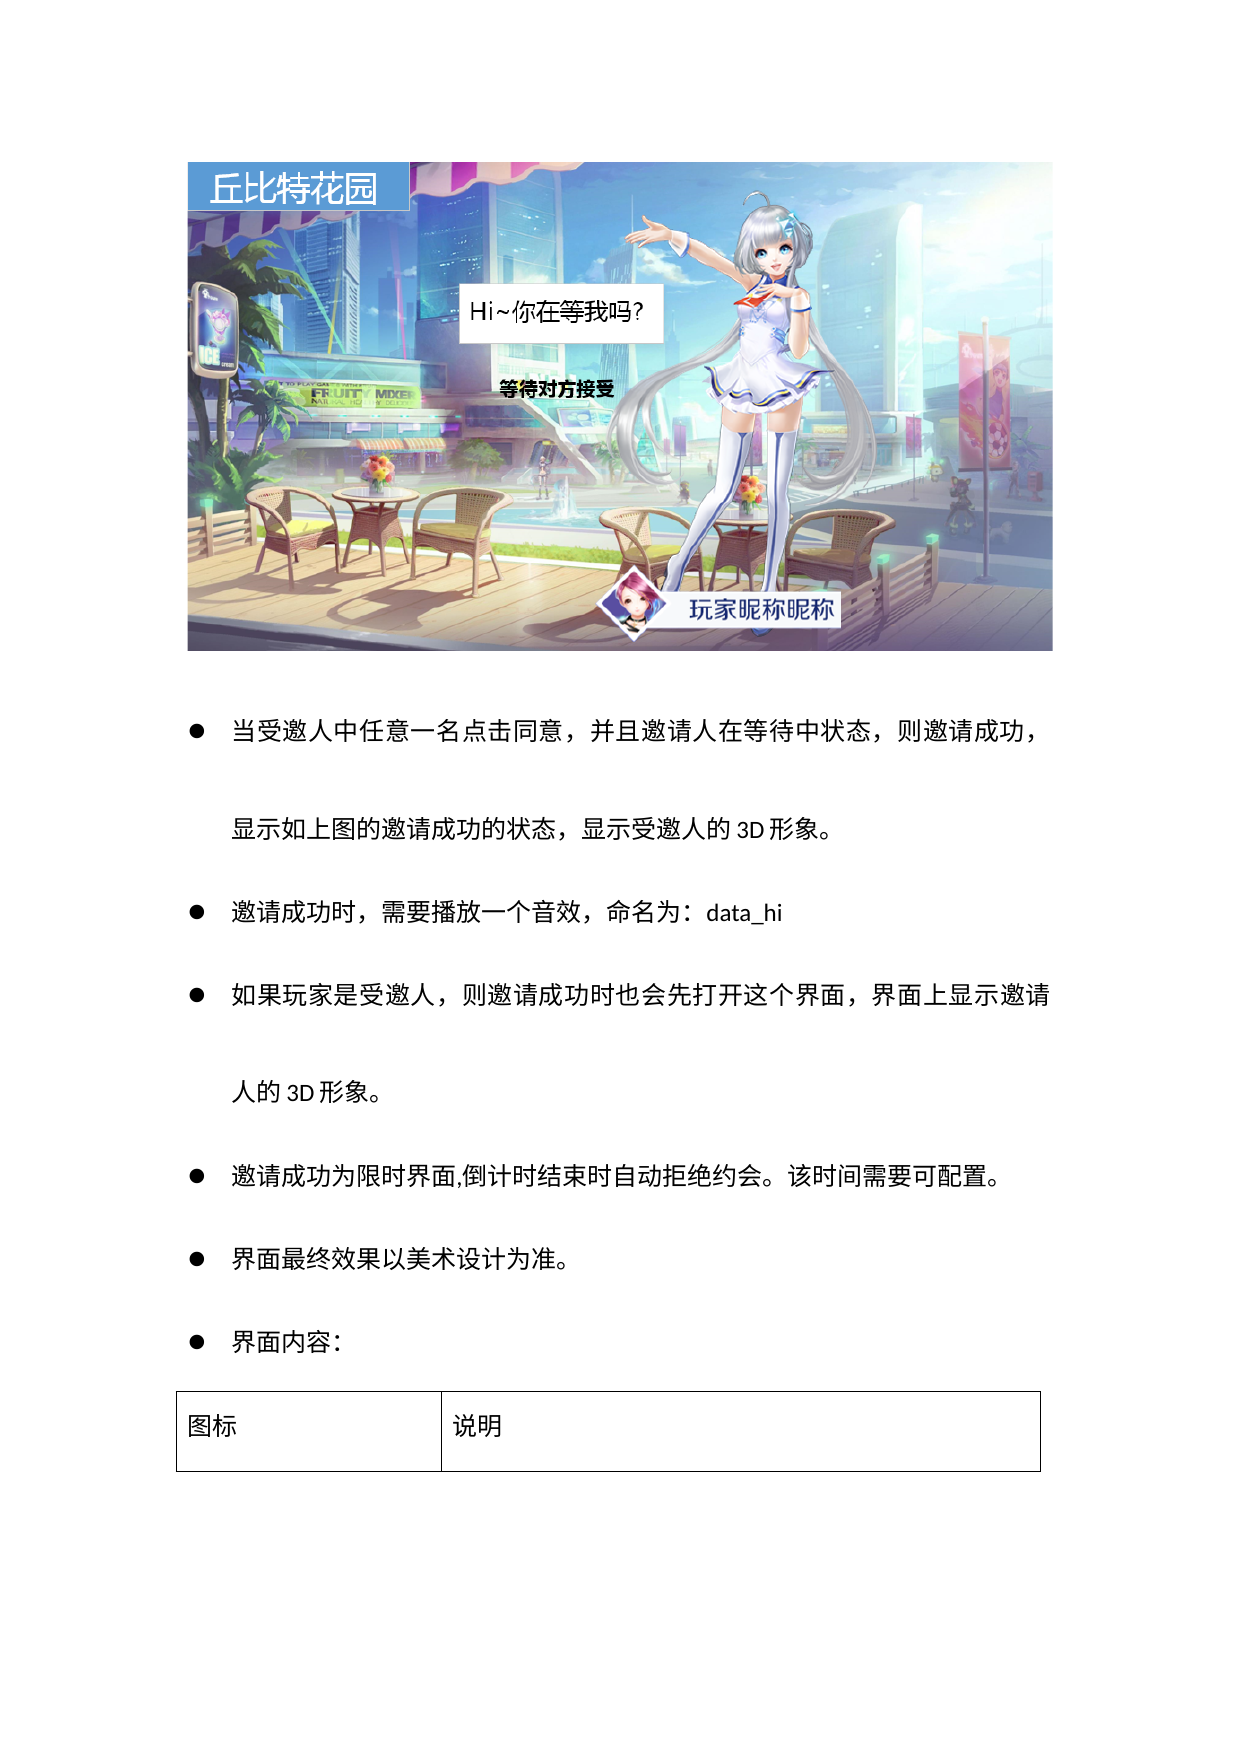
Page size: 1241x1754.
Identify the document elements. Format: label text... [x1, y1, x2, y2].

list 邀请成功为限时界面,倒计时结束时自动拒绝约会。该时间需要可配置。 [187, 1142, 1053, 1207]
picture [187, 162, 1053, 651]
list 界面最终效果以美术设计为准。 [187, 1225, 1053, 1290]
list 当受邀人中任意一名点击同意，并且邀请人在等待中状态，则邀请成功，显示如上图的邀请成功的状态，显示受邀人的3D形象。 [187, 697, 1053, 860]
list 界面内容： [187, 1308, 1053, 1373]
list 邀请成功时，需要播放一个音效，命名为：data_hi [187, 878, 1053, 943]
list 如果玩家是受邀人，则邀请成功时也会先打开这个界面，界面上显示邀请人的3D形象。 [187, 961, 1053, 1123]
table_header 说明 [442, 1392, 1040, 1471]
table_header 图标 [177, 1392, 441, 1471]
